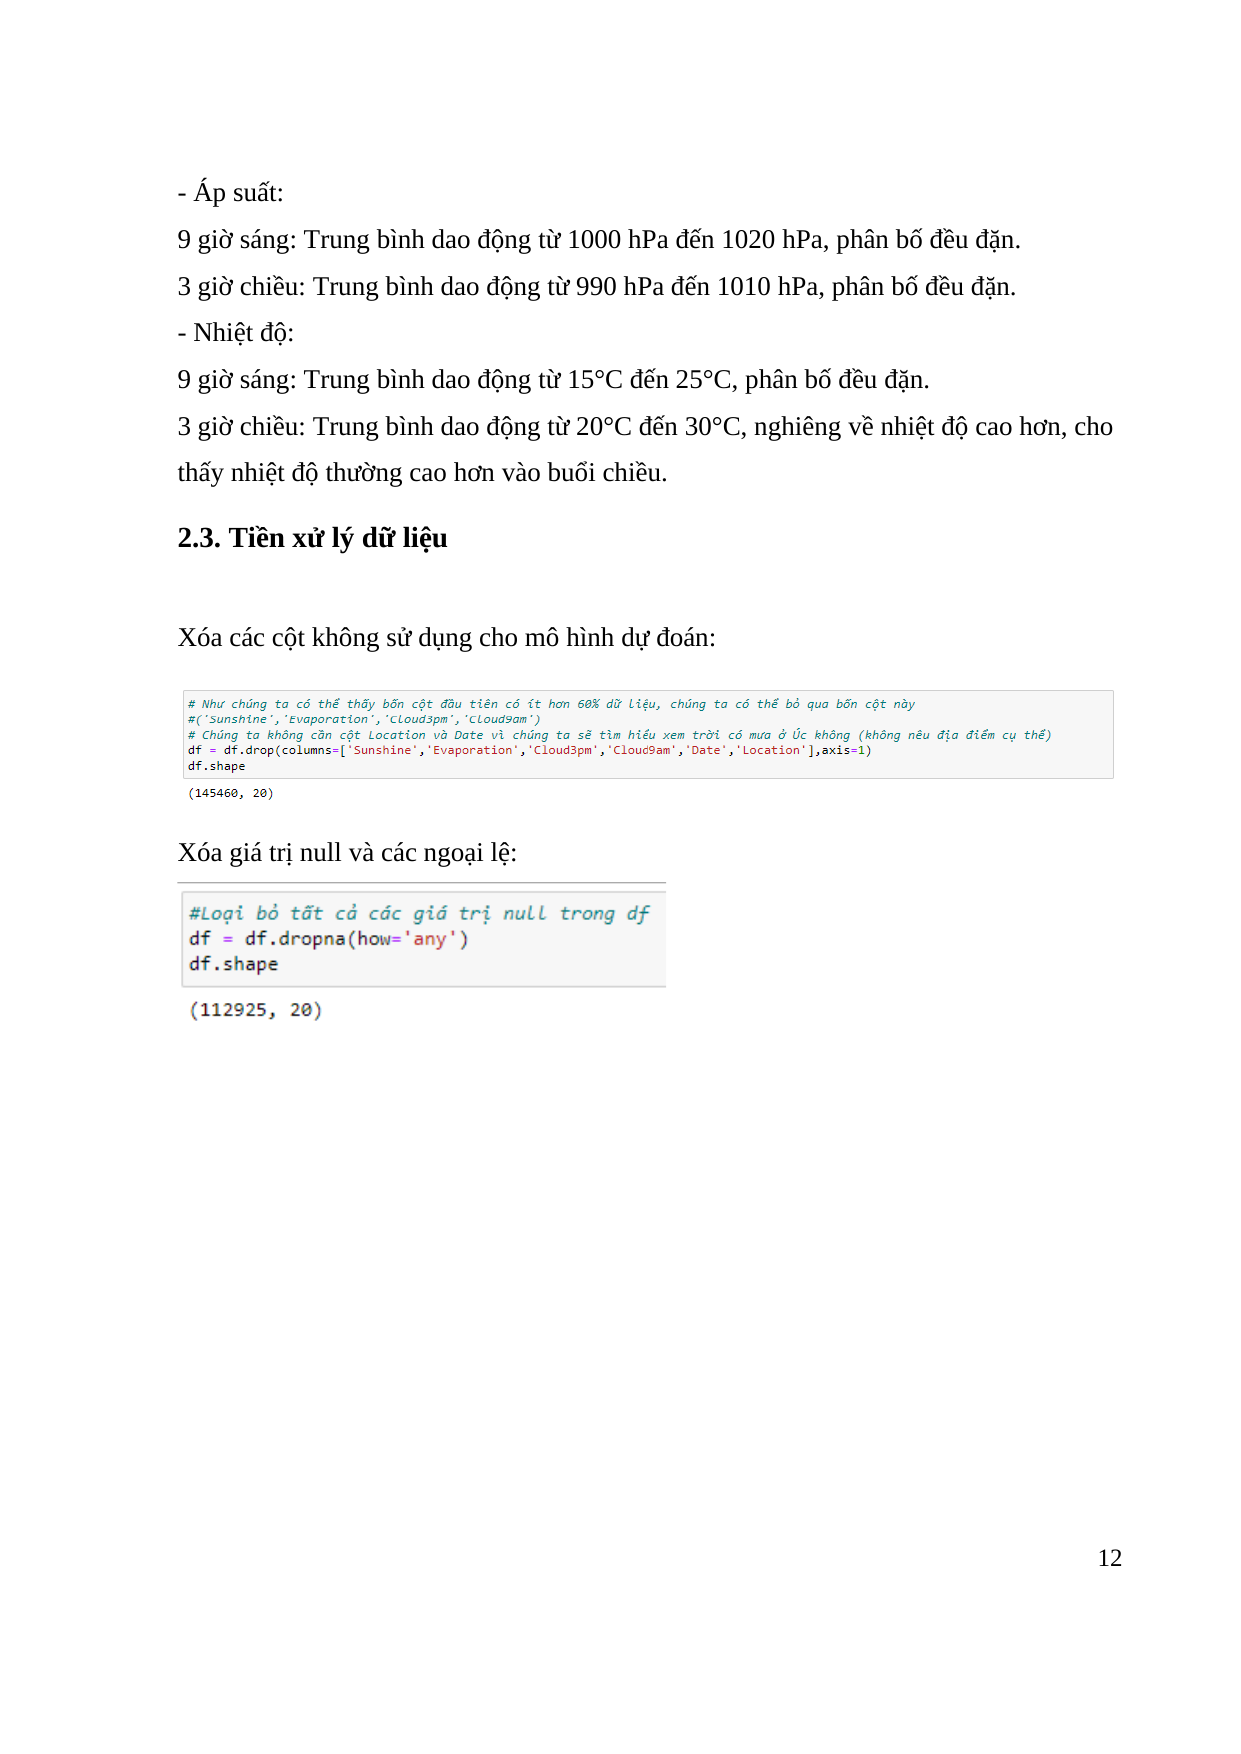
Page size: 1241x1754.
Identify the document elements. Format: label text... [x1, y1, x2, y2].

text Xóa các cột không sử dụng cho mô hình dự đoán: [177, 621, 1122, 653]
text 3 giờ chiều: Trung bình dao động từ 990 hPa đến 1010 hPa, phân bố đều đặn. [177, 270, 1122, 301]
subtitle 2.3. Tiền xử lý dữ liệu [177, 520, 1122, 553]
text - Nhiệt độ: [177, 316, 1122, 347]
picture [177, 687, 1118, 805]
text 9 giờ sáng: Trung bình dao động từ 15°C đến 25°C, phân bố đều đặn. [177, 363, 1122, 394]
text - Áp suất: [177, 176, 1122, 207]
text 9 giờ sáng: Trung bình dao động từ 1000 hPa đến 1020 hPa, phân bố đều đặn. [177, 223, 1122, 254]
text 3 giờ chiều: Trung bình dao động từ 20°C đến 30°C, nghiêng về nhiệt độ cao hơn, cho thấy nhiệt độ thường cao hơn vào buổi chiều. [177, 410, 1122, 487]
picture [177, 882, 667, 1032]
